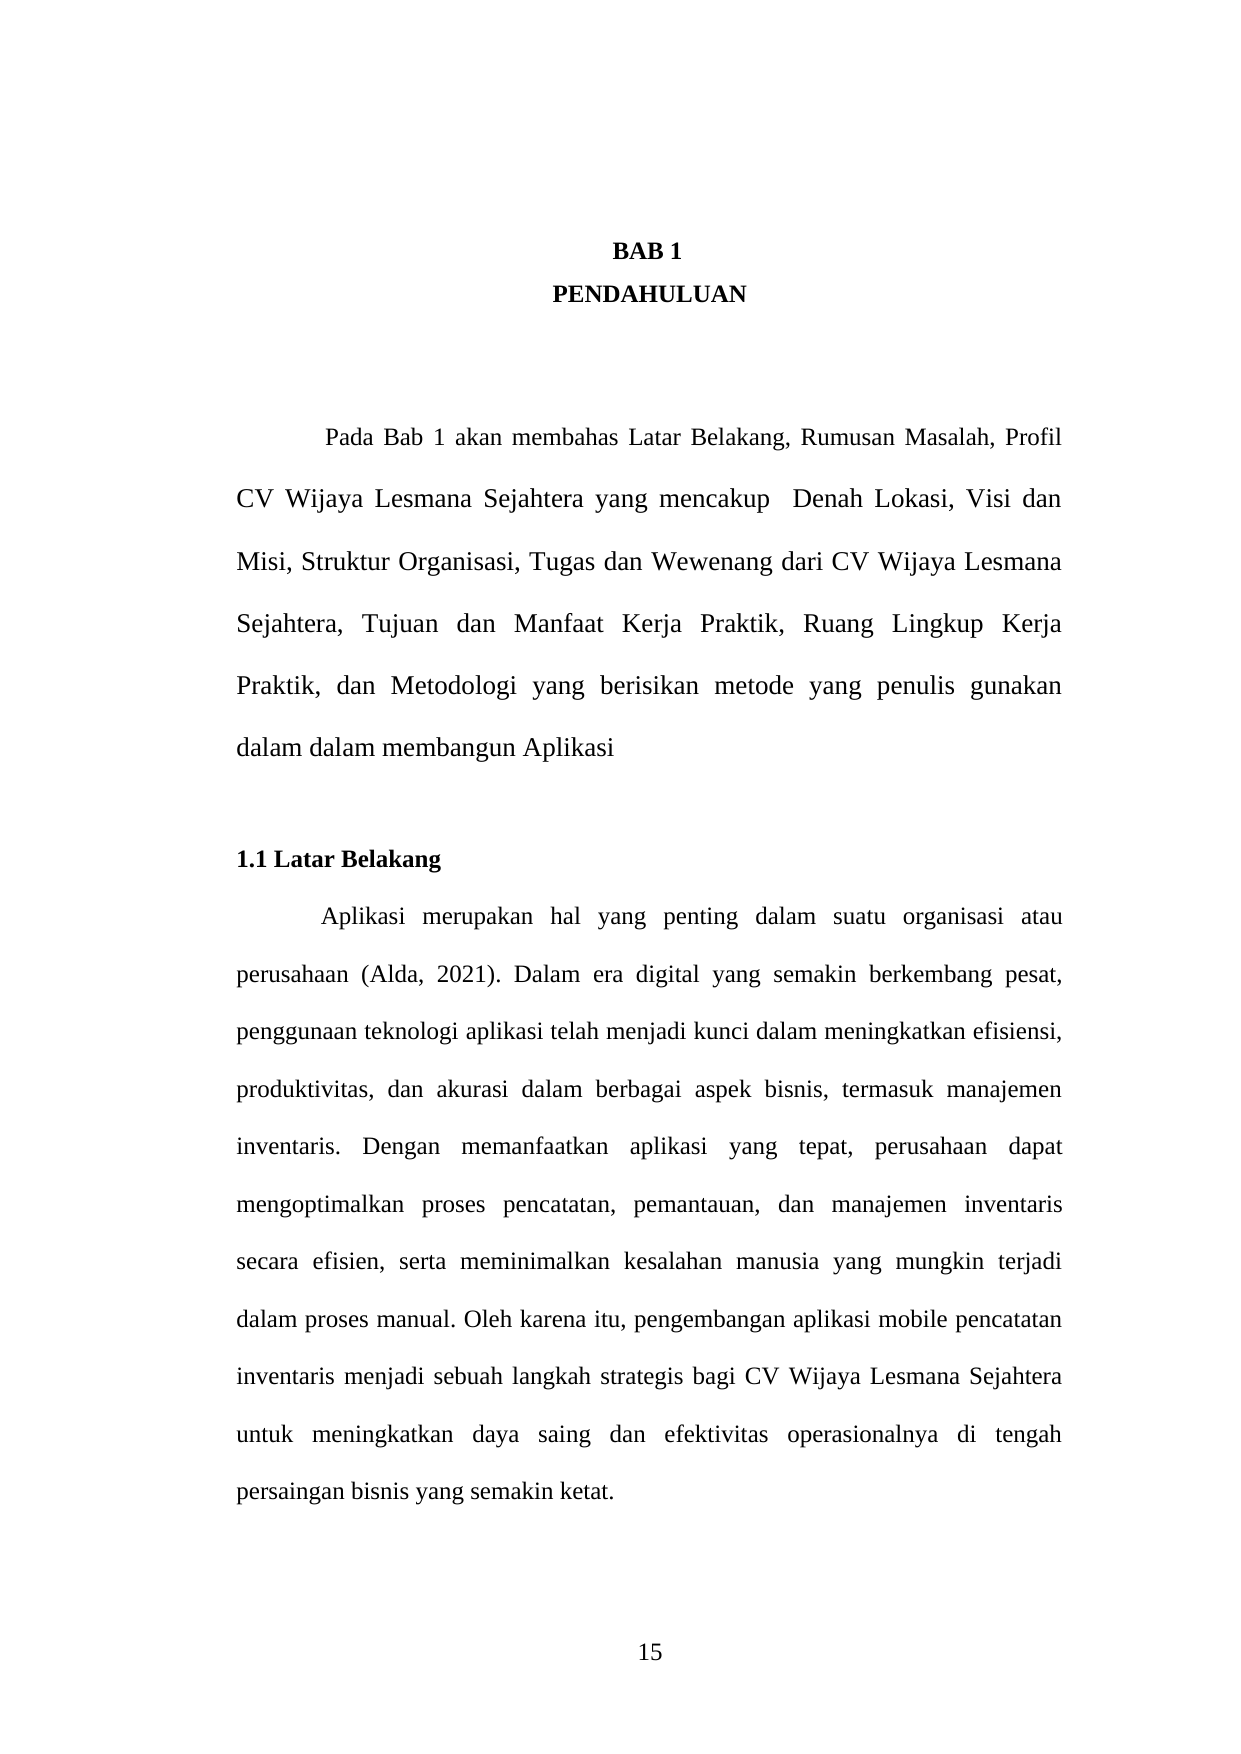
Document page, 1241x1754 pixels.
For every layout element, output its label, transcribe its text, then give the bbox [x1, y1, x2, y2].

text Aplikasi merupakan hal yang penting dalam suatu organisasi atau perusahaan (Alda, 2021). Dalam era digital yang semakin berkembang pesat, penggunaan teknologi aplikasi telah menjadi kunci dalam meningkatkan efisiensi, produktivitas, dan akurasi dalam berbagai aspek bisnis, termasuk manajemen inventaris. Dengan memanfaatkan aplikasi yang tepat, perusahaan dapat mengoptimalkan proses pencatatan, pemantauan, dan manajemen inventaris secara efisien, serta meminimalkan kesalahan manusia yang mungkin terjadi dalam proses manual. Oleh karena itu, pengembangan aplikasi mobile pencatatan inventaris menjadi sebuah langkah strategis bagi CV Wijaya Lesmana Sejahtera untuk meningkatkan daya saing dan efektivitas operasionalnya di tengah persaingan bisnis yang semakin ketat. [236, 901, 1063, 1505]
subtitle Latar Belakang [236, 844, 1063, 873]
text Pada Bab 1 akan membahas Latar Belakang, Rumusan Masalah, Profil CV Wijaya Lesmana Sejahtera yang mencakup Denah Lokasi, Visi dan Misi, Struktur Organisasi, Tugas dan Wewenang dari CV Wijaya Lesmana Sejahtera, Tujuan dan Manfaat Kerja Praktik, Ruang Lingkup Kerja Praktik, dan Metodologi yang berisikan metode yang penulis gunakan dalam dalam membangun Aplikasi [236, 422, 1063, 763]
subtitle PENDAHULUAN [236, 236, 1063, 308]
